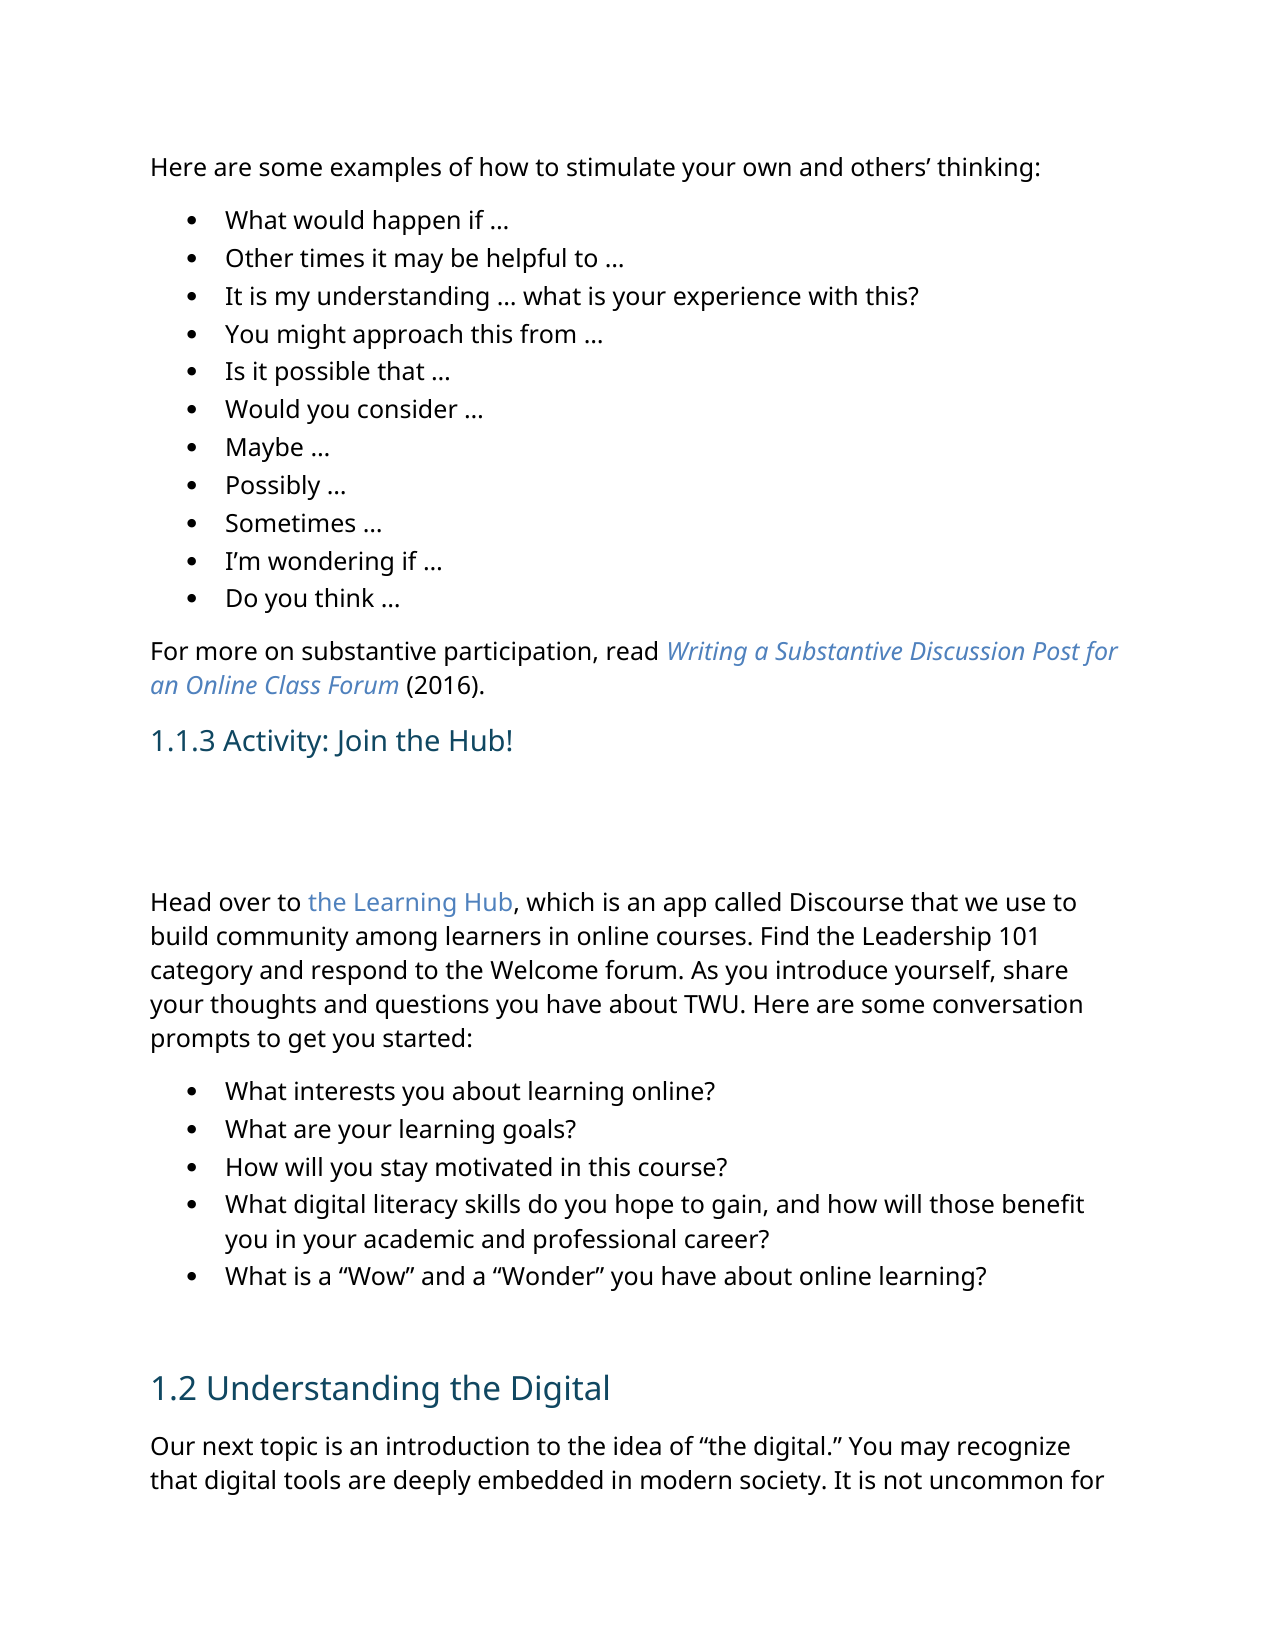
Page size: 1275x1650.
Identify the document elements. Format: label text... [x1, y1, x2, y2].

subtitle 1.1.3 Activity: Join the Hub! [150, 721, 1125, 760]
list Maybe … [187, 430, 1125, 464]
list How will you stay motivated in this course? [187, 1149, 1125, 1183]
list Do you think … [187, 581, 1125, 615]
list What is a “Wow” and a “Wonder” you have about online learning? [187, 1259, 1125, 1293]
list What interests you about learning online? [187, 1074, 1125, 1108]
list Is it possible that … [187, 354, 1125, 388]
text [150, 1429, 1125, 1497]
list Possibly … [187, 467, 1125, 502]
list Other times it may be helpful to … [187, 241, 1125, 275]
text Here are some examples of how to stimulate your own and others’ thinking: [150, 150, 1125, 184]
list Would you consider … [187, 392, 1125, 426]
list What would happen if … [187, 203, 1125, 237]
list What digital literacy skills do you hope to gain, and how will those benefit you in your academic and professional career? [187, 1187, 1125, 1255]
list You might approach this from … [187, 316, 1125, 350]
list It is my understanding … what is your experience with this? [187, 278, 1125, 312]
text For more on substantive participation, read Writing a Substantive Discussion Post for an Online Class Forum (2016). [150, 634, 1125, 702]
list I’m wondering if … [187, 543, 1125, 577]
list Sometimes … [187, 505, 1125, 539]
list What are your learning goals? [187, 1112, 1125, 1146]
subtitle 1.2 Understanding the Digital [150, 1365, 1125, 1410]
text Head over to the Learning Hub, which is an app called Discourse that we use to build community among learners in online courses. Find the Leadership 101 category and respond to the Welcome forum. As you introduce yourself, share your thoughts and questions you have about TWU. Here are some conversation prompts to get you started: [150, 885, 1125, 1055]
